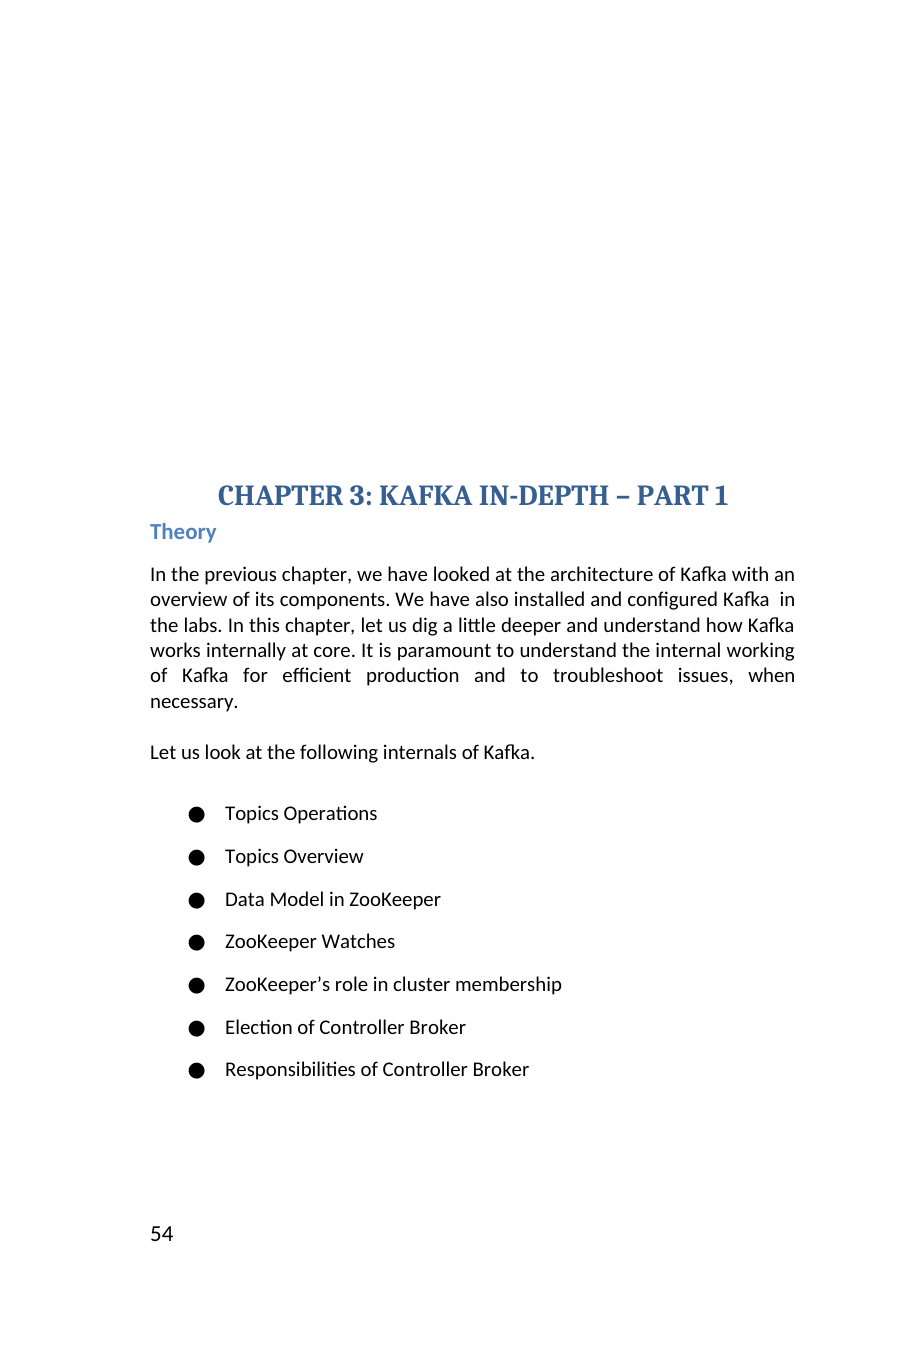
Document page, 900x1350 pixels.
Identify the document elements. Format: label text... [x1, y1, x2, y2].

list Topics Operations [187, 790, 796, 832]
list Data Model in ZooKeeper [187, 875, 796, 918]
list Topics Overview [187, 832, 796, 875]
text Let us look at the following internals of Kafka. [150, 739, 796, 764]
list Election of Controller Broker [187, 1003, 796, 1046]
text Theory [150, 518, 796, 546]
text CHAPTER 3: KAFKA IN-DEPTH – PART 1 [150, 479, 796, 513]
list Responsibilities of Controller Broker [187, 1046, 796, 1089]
list ZooKeeper’s role in cluster membership [187, 961, 796, 1003]
text In the previous chapter, we have looked at the architecture of Kafka with an overview of its components. We have also installed and configured Kafka in the labs. In this chapter, let us dig a little deeper and understand how Kafka works internally at core. It is paramount to understand the internal working of Kafka for efficient production and to troubleshoot issues, when necessary. [150, 561, 796, 713]
list ZooKeeper Watches [187, 918, 796, 961]
